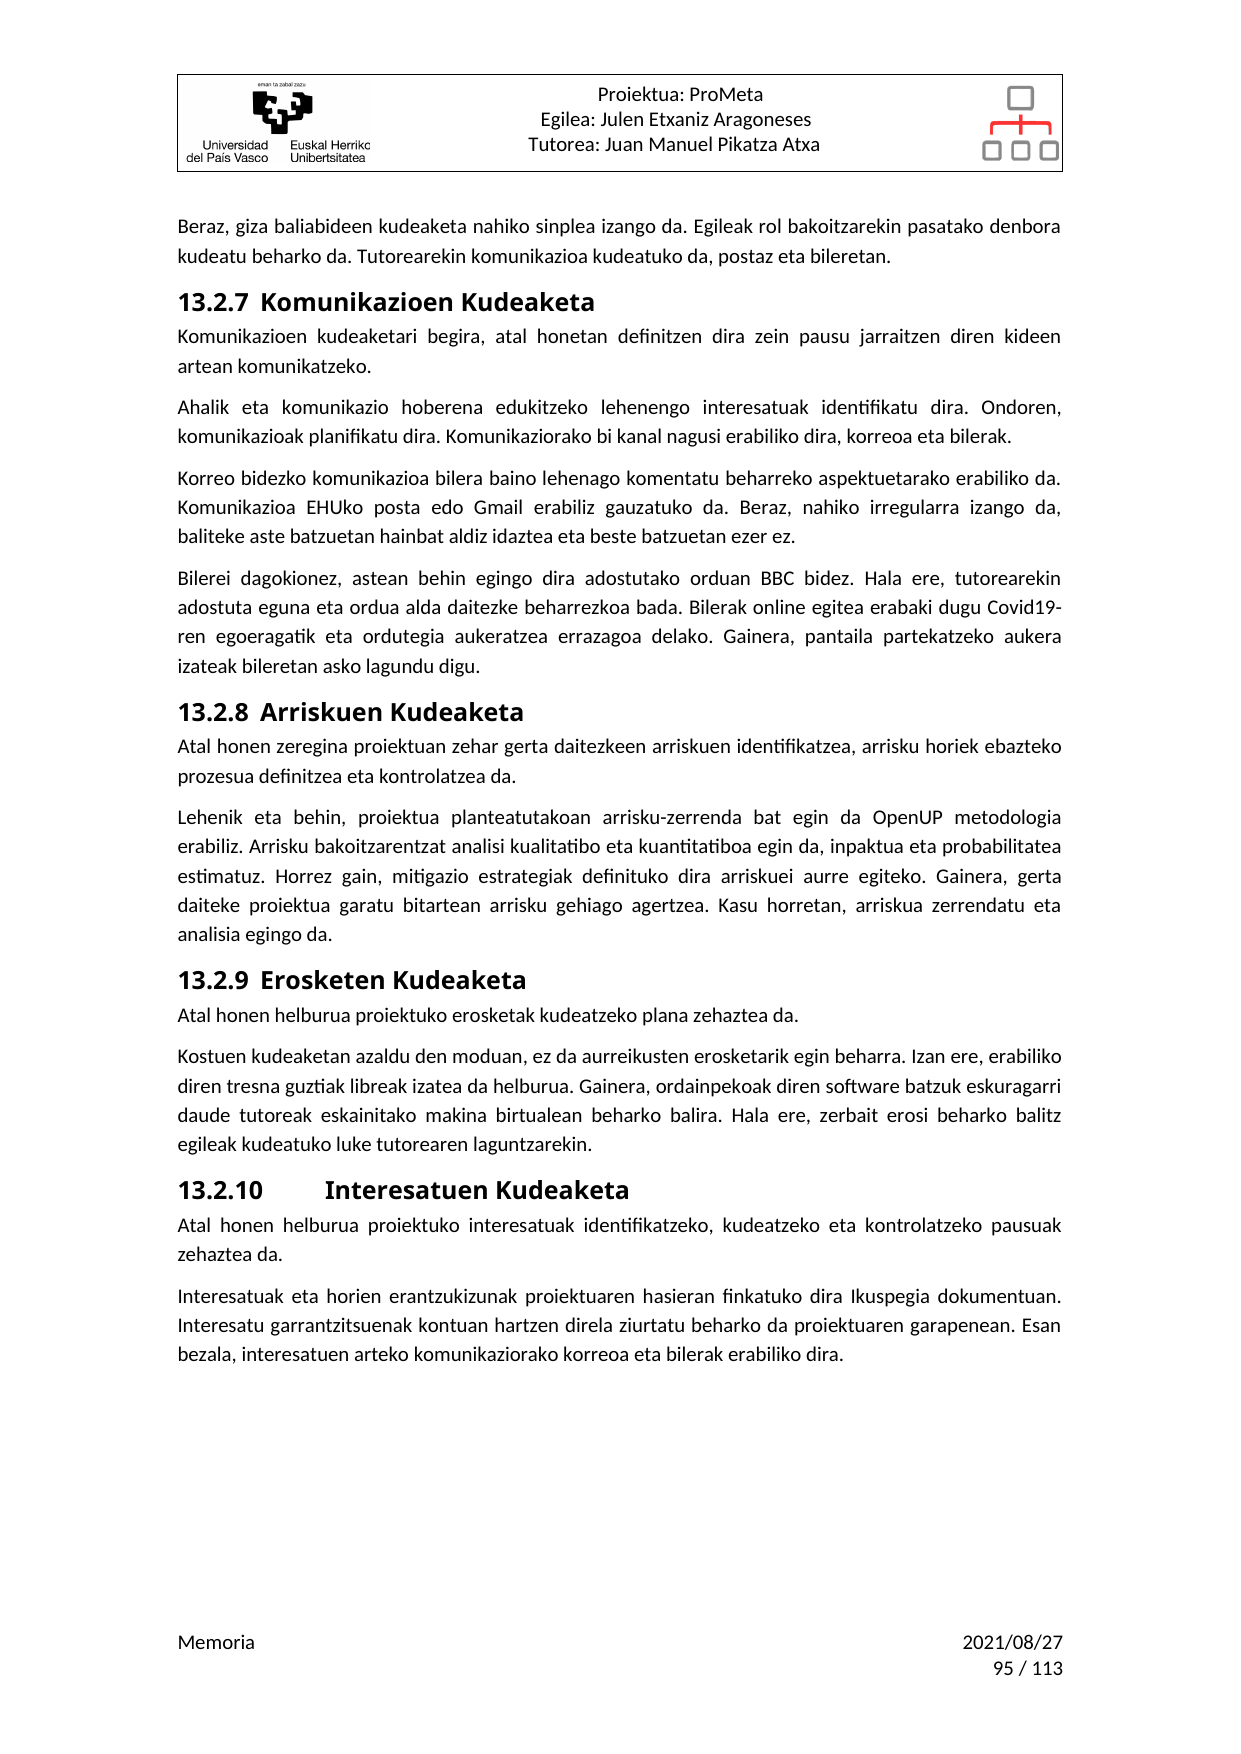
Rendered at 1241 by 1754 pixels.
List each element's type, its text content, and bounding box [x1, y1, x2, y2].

subtitle Interesatuen Kudeaketa [177, 1173, 1063, 1207]
subtitle Arriskuen Kudeaketa [177, 694, 1063, 728]
text Interesatuak eta horien erantzukizunak proiektuaren hasieran finkatuko dira Ikuspegia dokumentuan. Interesatu garrantzitsuenak kontuan hartzen direla ziurtatu beharko da proiektuaren garapenean. Esan bezala, interesatuen arteko komunikaziorako korreoa eta bilerak erabiliko dira. [177, 1283, 1063, 1367]
subtitle Erosketen Kudeaketa [177, 963, 1063, 997]
text Korreo bidezko komunikazioa bilera baino lehenago komentatu beharreko aspektuetarako erabiliko da. Komunikazioa EHUko posta edo Gmail erabiliz gauzatuko da. Beraz, nahiko irregularra izango da, baliteke aste batzuetan hainbat aldiz idaztea eta beste batzuetan ezer ez. [177, 465, 1063, 549]
text Ahalik eta komunikazio hoberena edukitzeko lehenengo interesatuak identifikatu dira. Ondoren, komunikazioak planifikatu dira. Komunikaziorako bi kanal nagusi erabiliko dira, korreoa eta bilerak. [177, 394, 1063, 449]
text Bilerei dagokionez, astean behin egingo dira adostutako orduan BBC bidez. Hala ere, tutorearekin adostuta eguna eta ordua alda daitezke beharrezkoa bada. Bilerak online egitea erabaki dugu Covid19-ren egoeragatik eta ordutegia aukeratzea errazagoa delako. Gainera, pantaila partekatzeko aukera izateak bileretan asko lagundu digu. [177, 565, 1063, 678]
text Atal honen zeregina proiektuan zehar gerta daitezkeen arriskuen identifikatzea, arrisku horiek ebazteko prozesua definitzea eta kontrolatzea da. [177, 734, 1063, 788]
picture [978, 80, 1060, 162]
text Atal honen helburua proiektuko erosketak kudeatzeko plana zehaztea da. [177, 1002, 1063, 1027]
text Atal honen helburua proiektuko interesatuak identifikatzeko, kudeatzeko eta kontrolatzeko pausuak zehaztea da. [177, 1212, 1063, 1267]
text Kostuen kudeaketan azaldu den moduan, ez da aurreikusten erosketarik egin beharra. Izan ere, erabiliko diren tresna guztiak libreak izatea da helburua. Gainera, ordainpekoak diren software batzuk eskuragarri daude tutoreak eskainitako makina birtualean beharko balira. Hala ere, zerbait erosi beharko balitz egileak kudeatuko luke tutorearen laguntzarekin. [177, 1044, 1063, 1157]
text Lehenik eta behin, proiektua planteatutakoan arrisku-zerrenda bat egin da OpenUP metodologia erabiliz. Arrisku bakoitzarentzat analisi kualitatibo eta kuantitatiboa egin da, inpaktua eta probabilitatea estimatuz. Horrez gain, mitigazio estrategiak definituko dira arriskuei aurre egiteko. Gainera, gerta daiteke proiektua garatu bitartean arrisku gehiago agertzea. Kasu horretan, arriskua zerrendatu eta analisia egingo da. [177, 804, 1063, 947]
picture [182, 81, 370, 162]
text Komunikazioen kudeaketari begira, atal honetan definitzen dira zein pausu jarraitzen diren kideen artean komunikatzeko. [177, 324, 1063, 378]
text Beraz, giza baliabideen kudeaketa nahiko sinplea izango da. Egileak rol bakoitzarekin pasatako denbora kudeatu beharko da. Tutorearekin komunikazioa kudeatuko da, postaz eta bileretan. [177, 214, 1063, 268]
subtitle Komunikazioen Kudeaketa [177, 284, 1063, 318]
